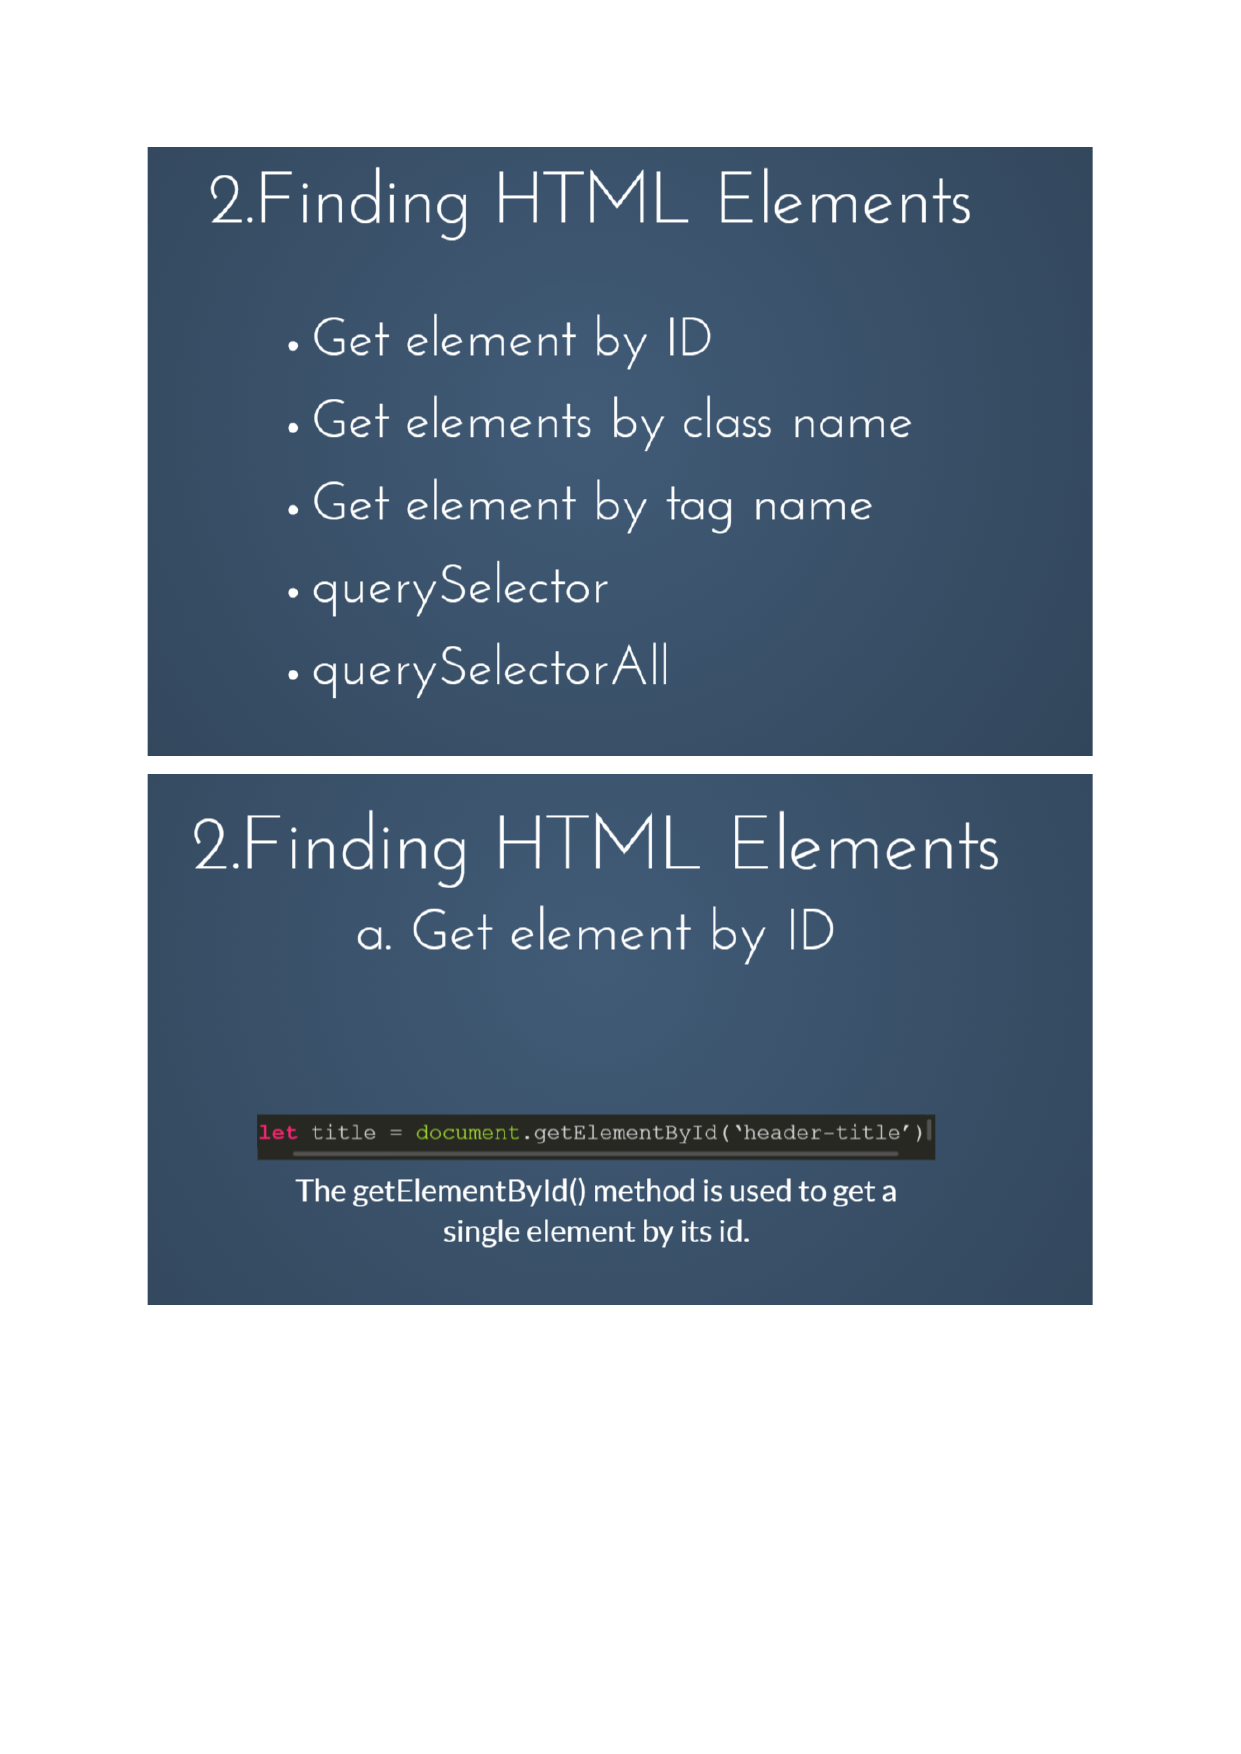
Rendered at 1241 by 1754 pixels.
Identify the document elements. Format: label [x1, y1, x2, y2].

picture [147, 774, 1093, 1305]
picture [147, 147, 1093, 756]
